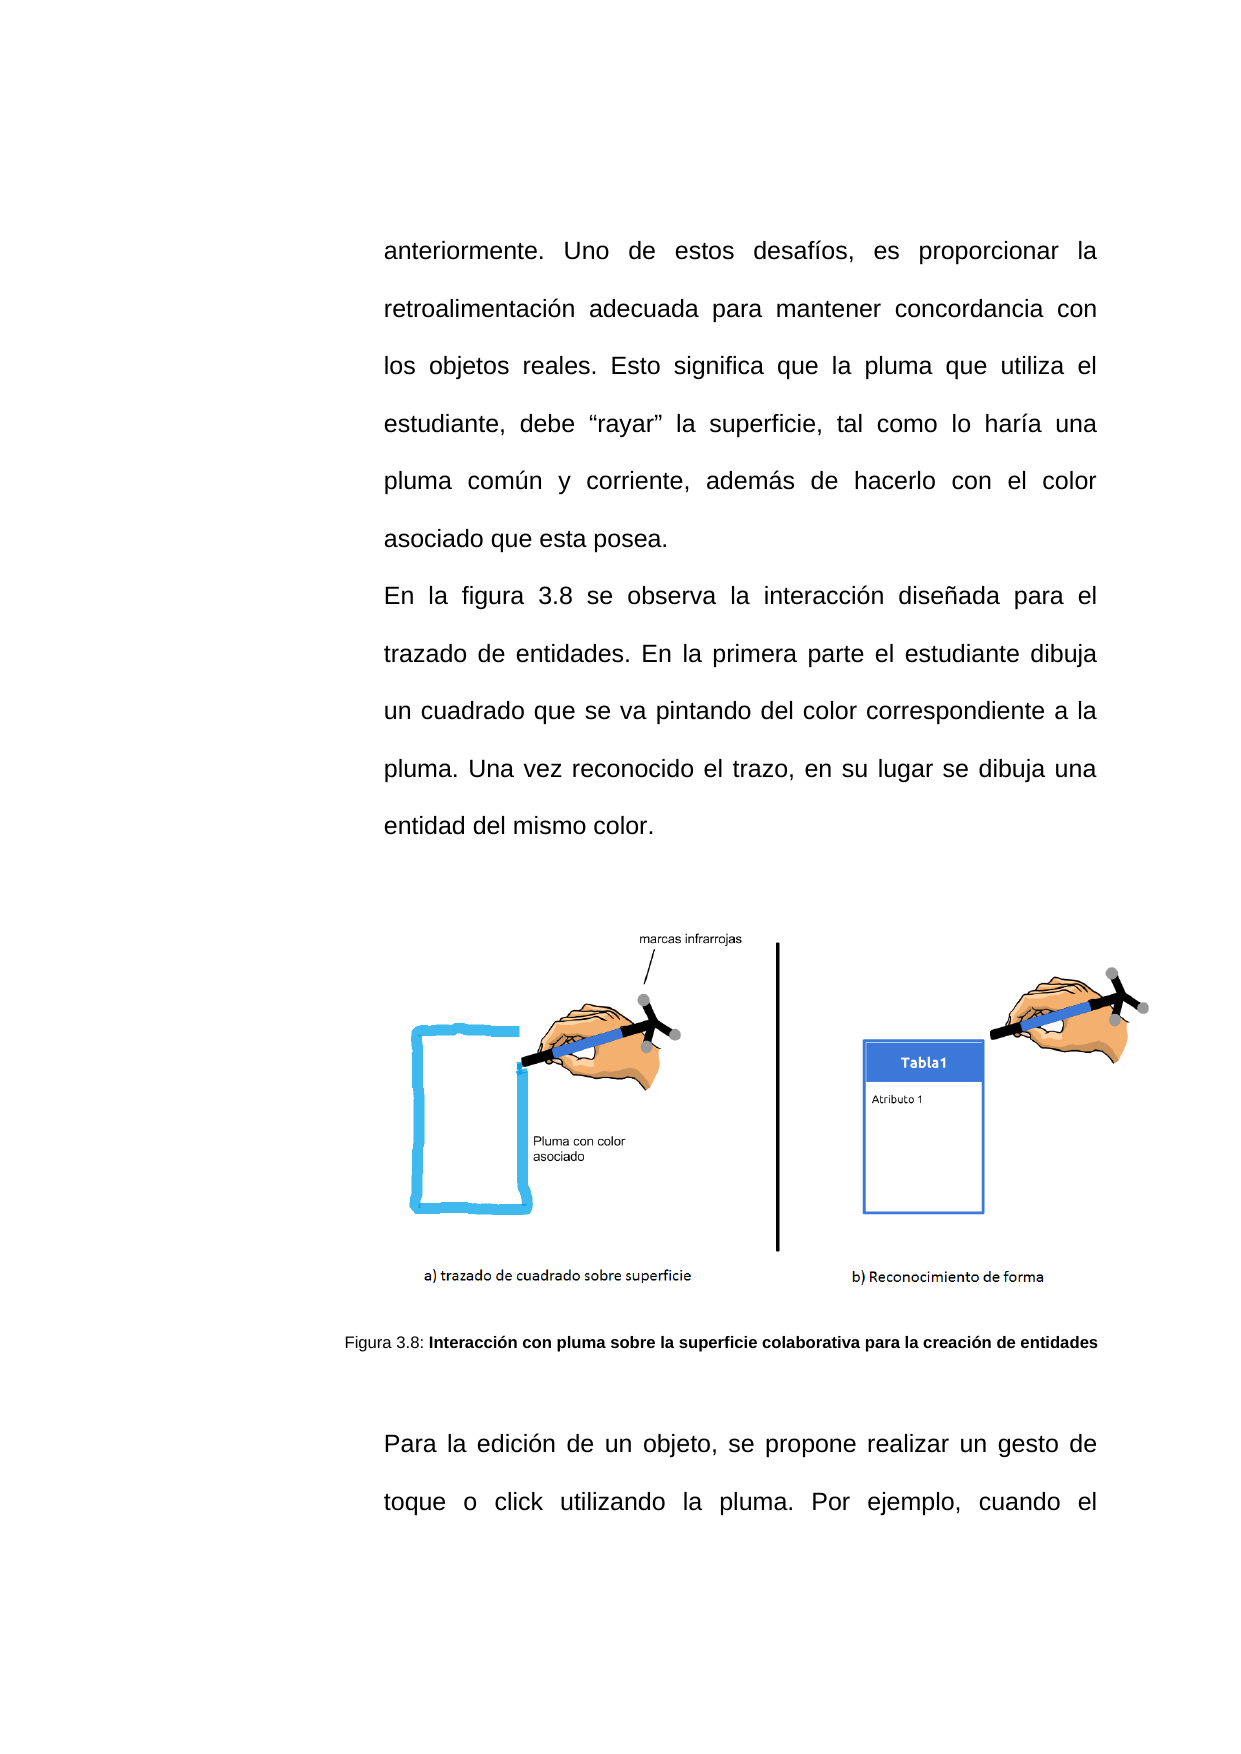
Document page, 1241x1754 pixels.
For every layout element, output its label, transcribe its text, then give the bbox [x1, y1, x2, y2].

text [384, 236, 1098, 552]
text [384, 1429, 1098, 1515]
text En la figura 3.8 se observa la interacción diseñada para el trazado de entidades. En la primera parte el estudiante dibuja un cuadrado que se va pintando del color correspondiente a la pluma. Una vez reconocido el trazo, en su lugar se dibuja una entidad del mismo color. [384, 581, 1098, 840]
picture [383, 926, 1156, 1305]
list Figura 3.8: Interacción con pluma sobre la superficie colaborativa para la creación de entidades [274, 1333, 1098, 1352]
